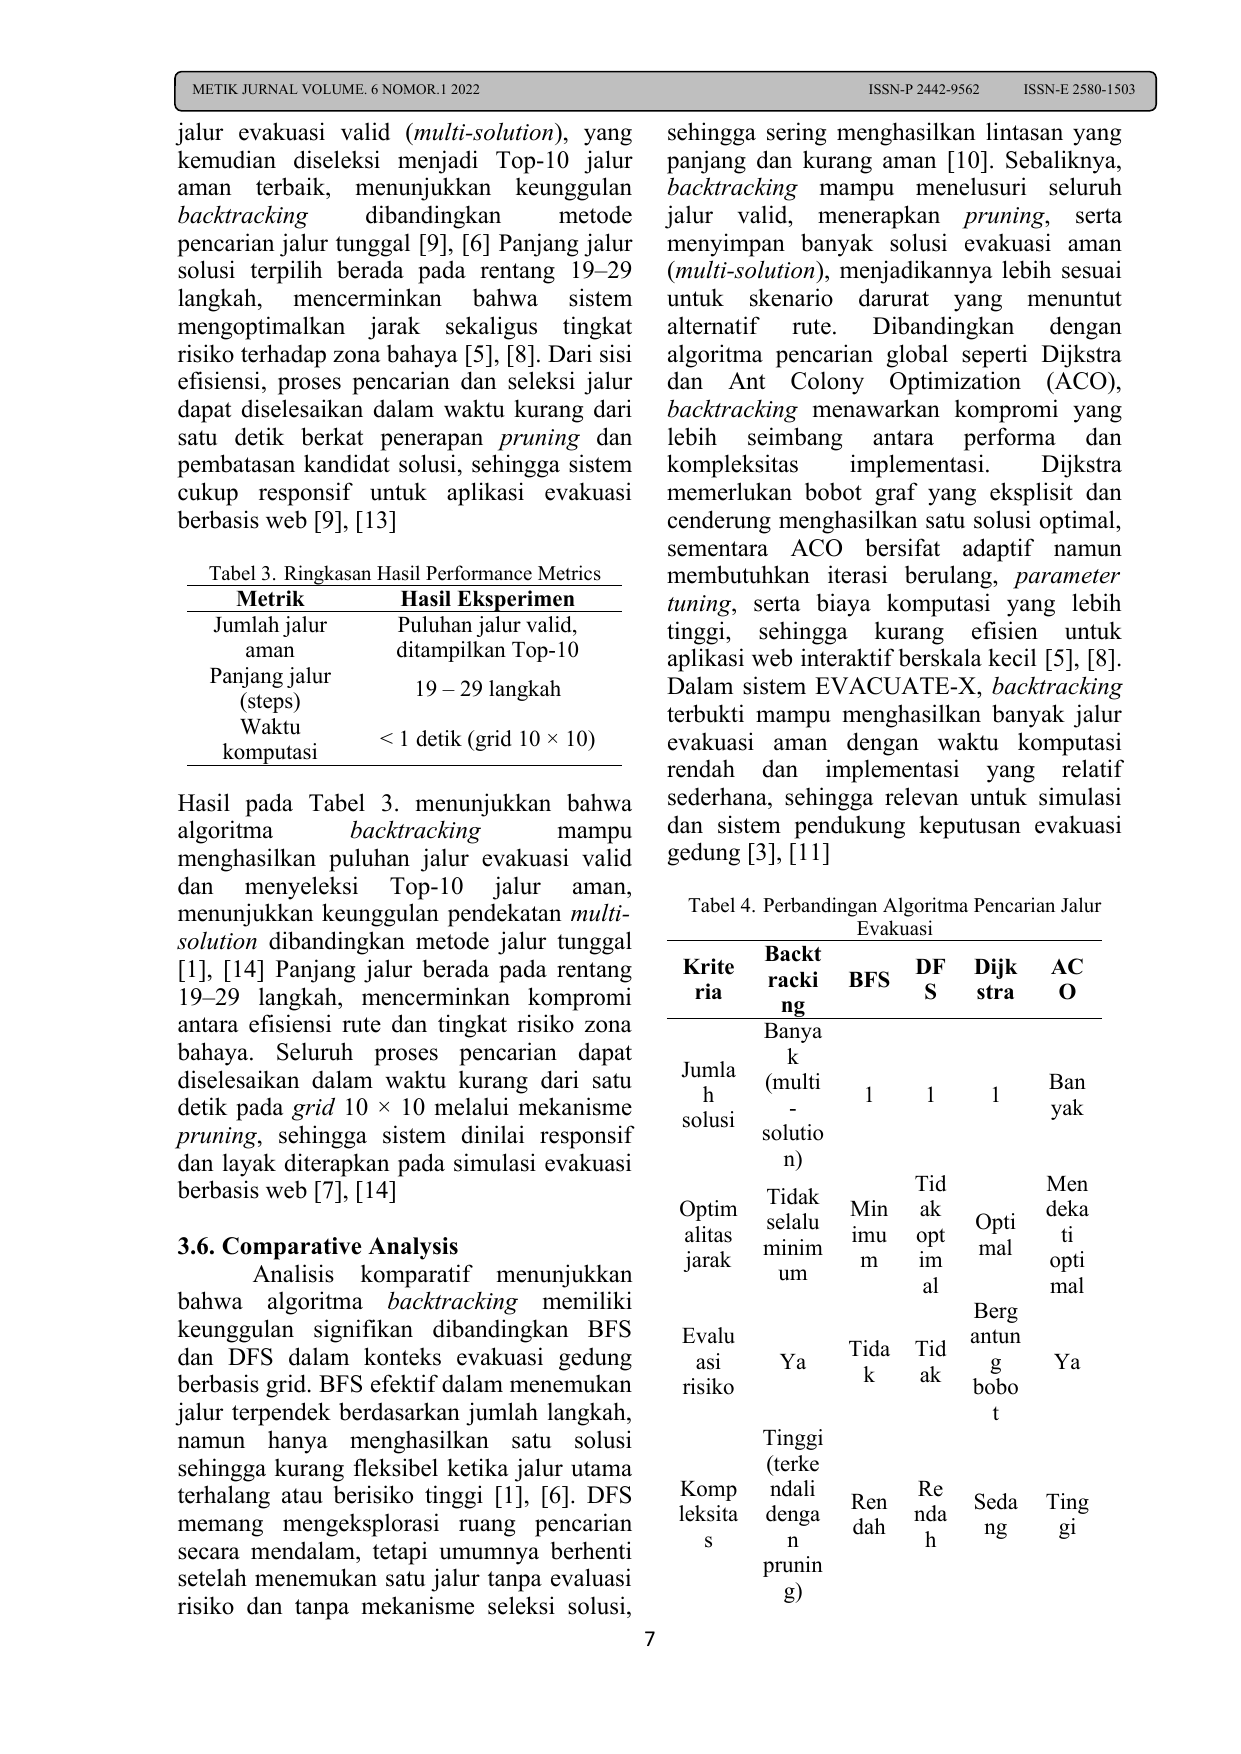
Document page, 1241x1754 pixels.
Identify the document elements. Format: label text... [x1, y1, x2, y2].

table_cell Rendah [902, 1425, 958, 1603]
table_cell Tinggi [1033, 1425, 1102, 1603]
table_cell Minimum [836, 1171, 902, 1298]
table_cell Tidak optimal [902, 1171, 958, 1298]
table_cell Bergantung bobot [959, 1298, 1032, 1425]
table_cell Puluhan jalur valid, ditampilkan Top-10 [353, 612, 622, 663]
table_cell Tidak [836, 1298, 902, 1425]
table_cell Evaluasi risiko [667, 1298, 750, 1425]
table_header Kriteria [667, 941, 750, 1017]
table_header ACO [1033, 941, 1102, 1017]
table_cell Tinggi (terkendali dengan pruning) [750, 1425, 836, 1603]
table_header BFS [836, 941, 902, 1017]
table_cell Kompleksitas [667, 1425, 750, 1603]
table_cell Mendekati optimal [1033, 1171, 1102, 1298]
table_cell Jumlah jalur aman [187, 612, 353, 663]
table_header DFS [902, 941, 958, 1017]
list Comparative Analysis [177, 1232, 632, 1260]
table_header Backtracking [750, 941, 836, 1017]
table_cell Waktu komputasi [187, 714, 353, 764]
table_cell Banyak (multi-solution) [750, 1019, 836, 1171]
table_cell Banyak [1033, 1019, 1102, 1171]
table_header Hasil Eksperimen [353, 586, 622, 611]
list Ringkasan Hasil Performance Metrics [177, 561, 632, 584]
table_cell 1 [959, 1019, 1032, 1171]
text Hasil pada Tabel 3. menunjukkan bahwa algoritma backtracking mampu menghasilkan puluhan jalur evakuasi valid dan menyeleksi Top-10 jalur aman, menunjukkan keunggulan pendekatan multi-solution dibandingkan metode jalur tunggal Panjang jalur berada pada rentang 19–29 langkah, mencerminkan kompromi antara efisiensi rute dan tingkat risiko zona bahaya. Seluruh proses pencarian dapat diselesaikan dalam waktu kurang dari satu detik pada grid 10 × 10 melalui mekanisme pruning, sehingga sistem dinilai responsif dan layak diterapkan pada simulasi evakuasi berbasis web [177, 789, 632, 1204]
table_header Dijkstra [959, 941, 1032, 1017]
text Analisis komparatif menunjukkan bahwa algoritma backtracking memiliki keunggulan signifikan dibandingkan BFS dan DFS dalam konteks evakuasi gedung berbasis grid. BFS efektif dalam menemukan jalur terpendek berdasarkan jumlah langkah, namun hanya menghasilkan satu solusi sehingga kurang fleksibel ketika jalur utama terhalang atau berisiko tinggi . DFS memang mengeksplorasi ruang pencarian secara mendalam, tetapi umumnya berhenti setelah menemukan satu jalur tanpa evaluasi risiko dan tanpa mekanisme seleksi solusi, sehingga sering menghasilkan lintasan yang panjang dan kurang aman . Sebaliknya, backtracking mampu menelusuri seluruh jalur valid, menerapkan pruning, serta menyimpan banyak solusi evakuasi aman (multi-solution), menjadikannya lebih sesuai untuk skenario darurat yang menuntut alternatif rute. Dibandingkan dengan algoritma pencarian global seperti Dijkstra dan Ant Colony Optimization (ACO), backtracking menawarkan kompromi yang lebih seimbang antara performa dan kompleksitas implementasi. Dijkstra memerlukan bobot graf yang eksplisit dan cenderung menghasilkan satu solusi optimal, sementara ACO bersifat adaptif namun membutuhkan iterasi berulang, parameter tuning, serta biaya komputasi yang lebih tinggi, sehingga kurang efisien untuk aplikasi web interaktif berskala kecil . Dalam sistem EVACUATE-X, backtracking terbukti mampu menghasilkan banyak jalur evakuasi aman dengan waktu komputasi rendah dan implementasi yang relatif sederhana, sehingga relevan untuk simulasi dan sistem pendukung keputusan evakuasi gedung [177, 1260, 632, 1620]
table_cell Optimalitas jarak [667, 1171, 750, 1298]
table_cell Ya [750, 1298, 836, 1425]
table_cell 19 – 29 langkah [353, 663, 622, 714]
table_cell 1 [836, 1019, 902, 1171]
table_cell Ya [1033, 1298, 1102, 1425]
table_cell Tidak [902, 1298, 958, 1425]
table_cell 1 [902, 1019, 958, 1171]
table_cell Tidak selalu minimum [750, 1171, 836, 1298]
table_cell Rendah [836, 1425, 902, 1603]
list Perbandingan Algoritma Pencarian Jalur Evakuasi [667, 894, 1122, 940]
table_cell Jumlah solusi [667, 1019, 750, 1171]
text Analisis komparatif menunjukkan bahwa algoritma backtracking memiliki keunggulan signifikan dibandingkan BFS dan DFS dalam konteks evakuasi gedung berbasis grid. BFS efektif dalam menemukan jalur terpendek berdasarkan jumlah langkah, namun hanya menghasilkan satu solusi sehingga kurang fleksibel ketika jalur utama terhalang atau berisiko tinggi . DFS memang mengeksplorasi ruang pencarian secara mendalam, tetapi umumnya berhenti setelah menemukan satu jalur tanpa evaluasi risiko dan tanpa mekanisme seleksi solusi, sehingga sering menghasilkan lintasan yang panjang dan kurang aman . Sebaliknya, backtracking mampu menelusuri seluruh jalur valid, menerapkan pruning, serta menyimpan banyak solusi evakuasi aman (multi-solution), menjadikannya lebih sesuai untuk skenario darurat yang menuntut alternatif rute. Dibandingkan dengan algoritma pencarian global seperti Dijkstra dan Ant Colony Optimization (ACO), backtracking menawarkan kompromi yang lebih seimbang antara performa dan kompleksitas implementasi. Dijkstra memerlukan bobot graf yang eksplisit dan cenderung menghasilkan satu solusi optimal, sementara ACO bersifat adaptif namun membutuhkan iterasi berulang, parameter tuning, serta biaya komputasi yang lebih tinggi, sehingga kurang efisien untuk aplikasi web interaktif berskala kecil . Dalam sistem EVACUATE-X, backtracking terbukti mampu menghasilkan banyak jalur evakuasi aman dengan waktu komputasi rendah dan implementasi yang relatif sederhana, sehingga relevan untuk simulasi dan sistem pendukung keputusan evakuasi gedung [667, 118, 1122, 866]
table_header Metrik [187, 586, 353, 611]
table_cell < 1 detik (grid 10 × 10) [353, 714, 622, 764]
table_cell Panjang jalur (steps) [187, 663, 353, 714]
table_cell Sedang [959, 1425, 1032, 1603]
table_cell Optimal [959, 1171, 1032, 1298]
